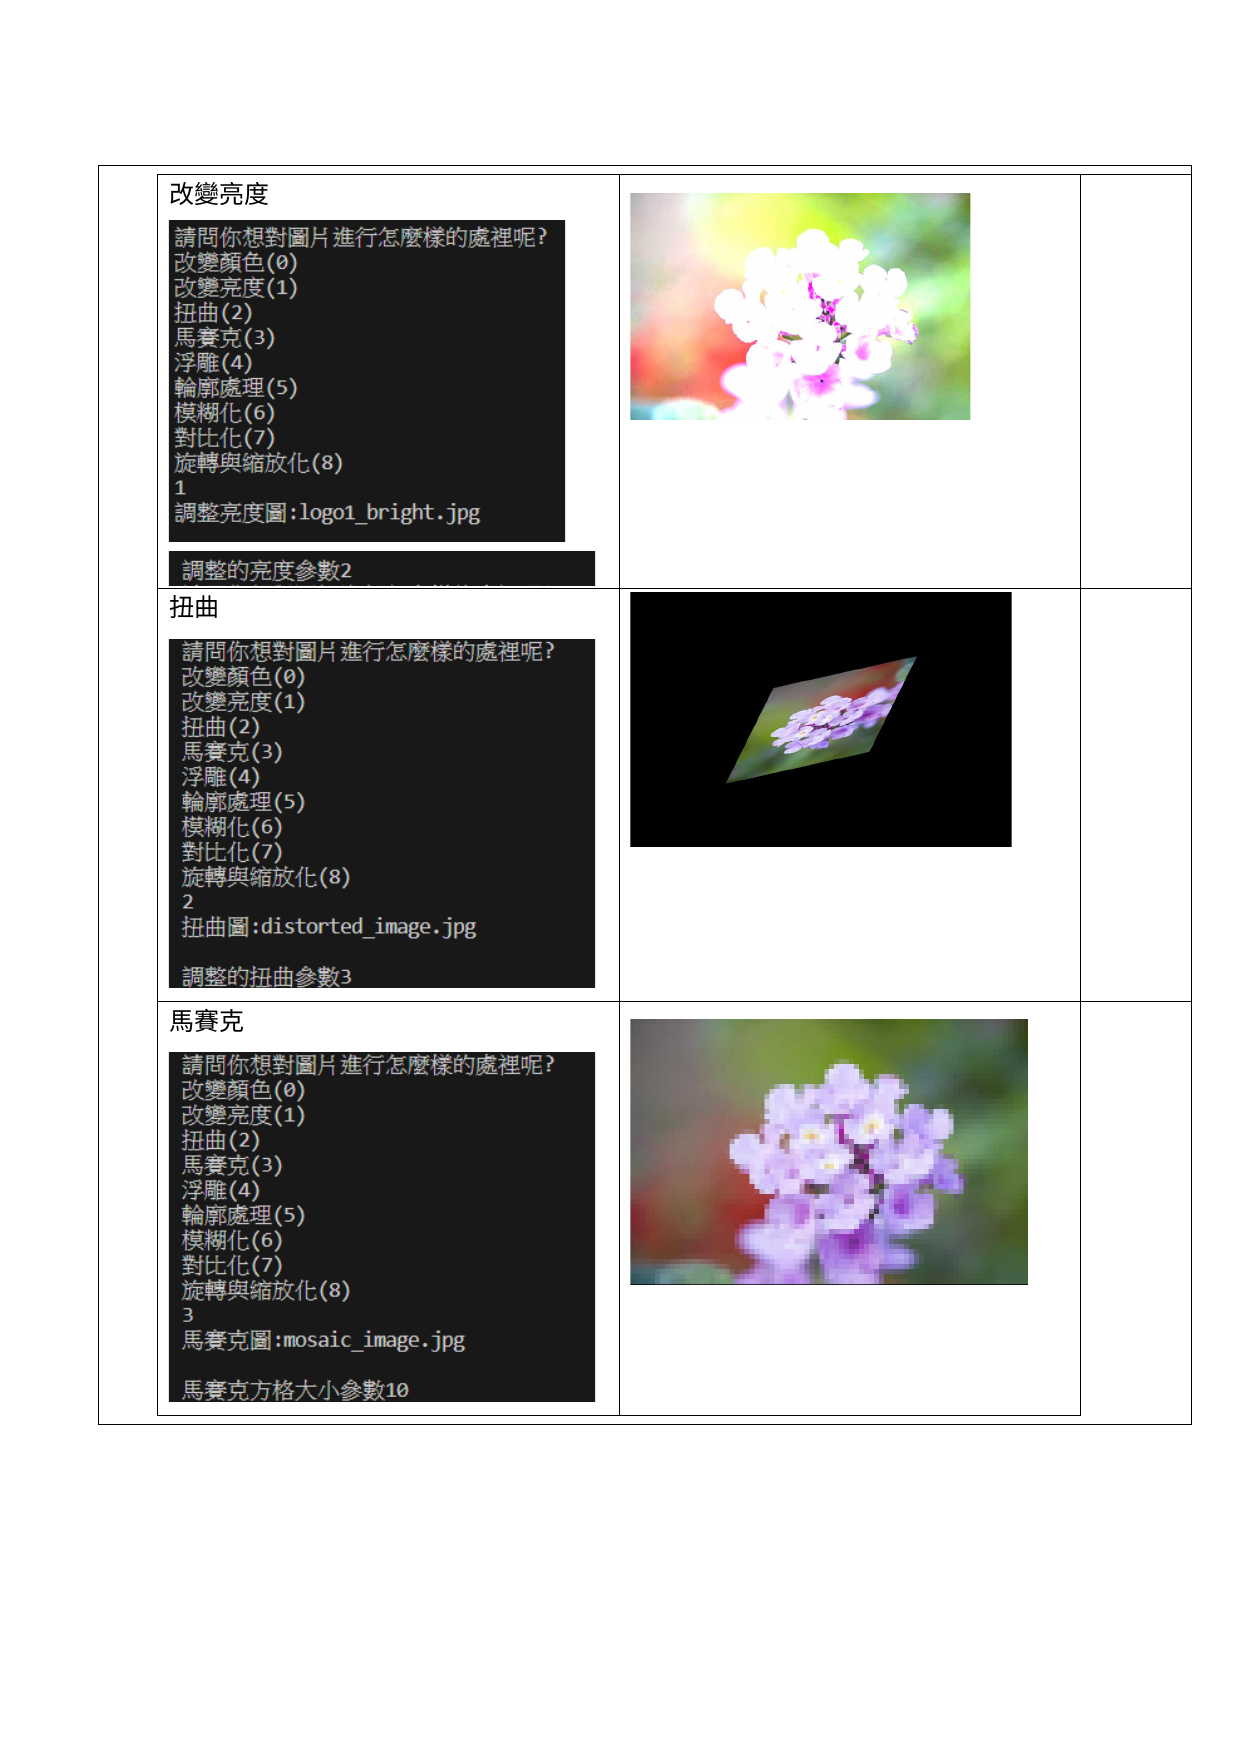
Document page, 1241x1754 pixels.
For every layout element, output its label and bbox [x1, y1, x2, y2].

picture [168, 639, 596, 988]
picture [168, 1052, 596, 1402]
picture [630, 1019, 1028, 1285]
picture [630, 193, 971, 420]
picture [168, 551, 596, 586]
table_cell [99, 166, 1191, 1424]
picture [168, 220, 566, 542]
picture [630, 592, 1012, 847]
